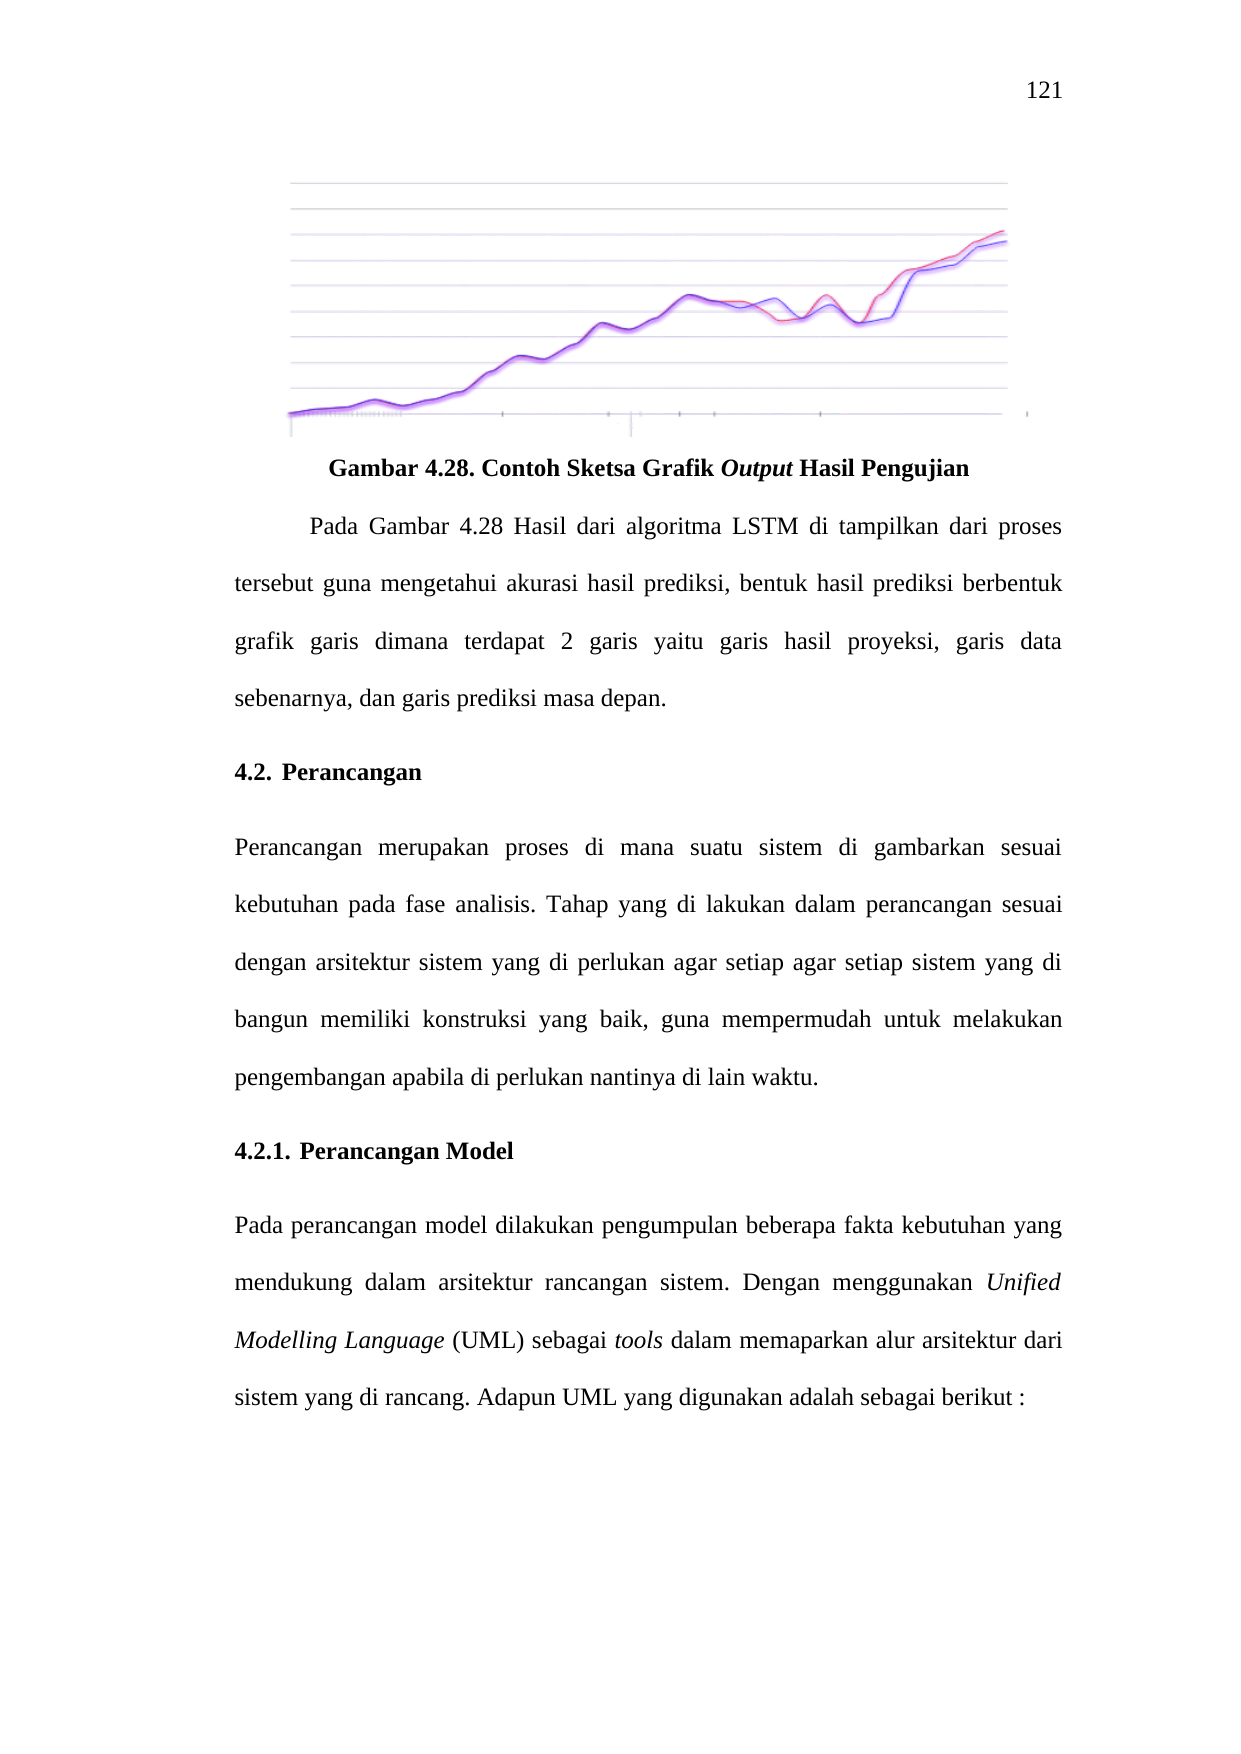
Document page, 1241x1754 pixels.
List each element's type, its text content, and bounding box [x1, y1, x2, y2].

picture [262, 177, 1036, 437]
subtitle Perancangan Model [234, 1136, 1063, 1164]
text Perancangan merupakan proses di mana suatu sistem di gambarkan sesuai kebutuhan pada fase analisis. Tahap yang di lakukan dalam perancangan sesuai dengan arsitektur sistem yang di perlukan agar setiap agar setiap sistem yang di bangun memiliki konstruksi yang baik, guna mempermudah untuk melakukan pengembangan apabila di perlukan nantinya di lain waktu. [234, 832, 1063, 1090]
subtitle Perancangan [234, 757, 1063, 786]
text Pada perancangan model dilakukan pengumpulan beberapa fakta kebutuhan yang mendukung dalam arsitektur rancangan sistem. Dengan menggunakan Unified Modelling Language (UML) sebagai tools dalam memaparkan alur arsitektur dari sistem yang di rancang. Adapun UML yang digunakan adalah sebagai berikut : [234, 1210, 1063, 1411]
